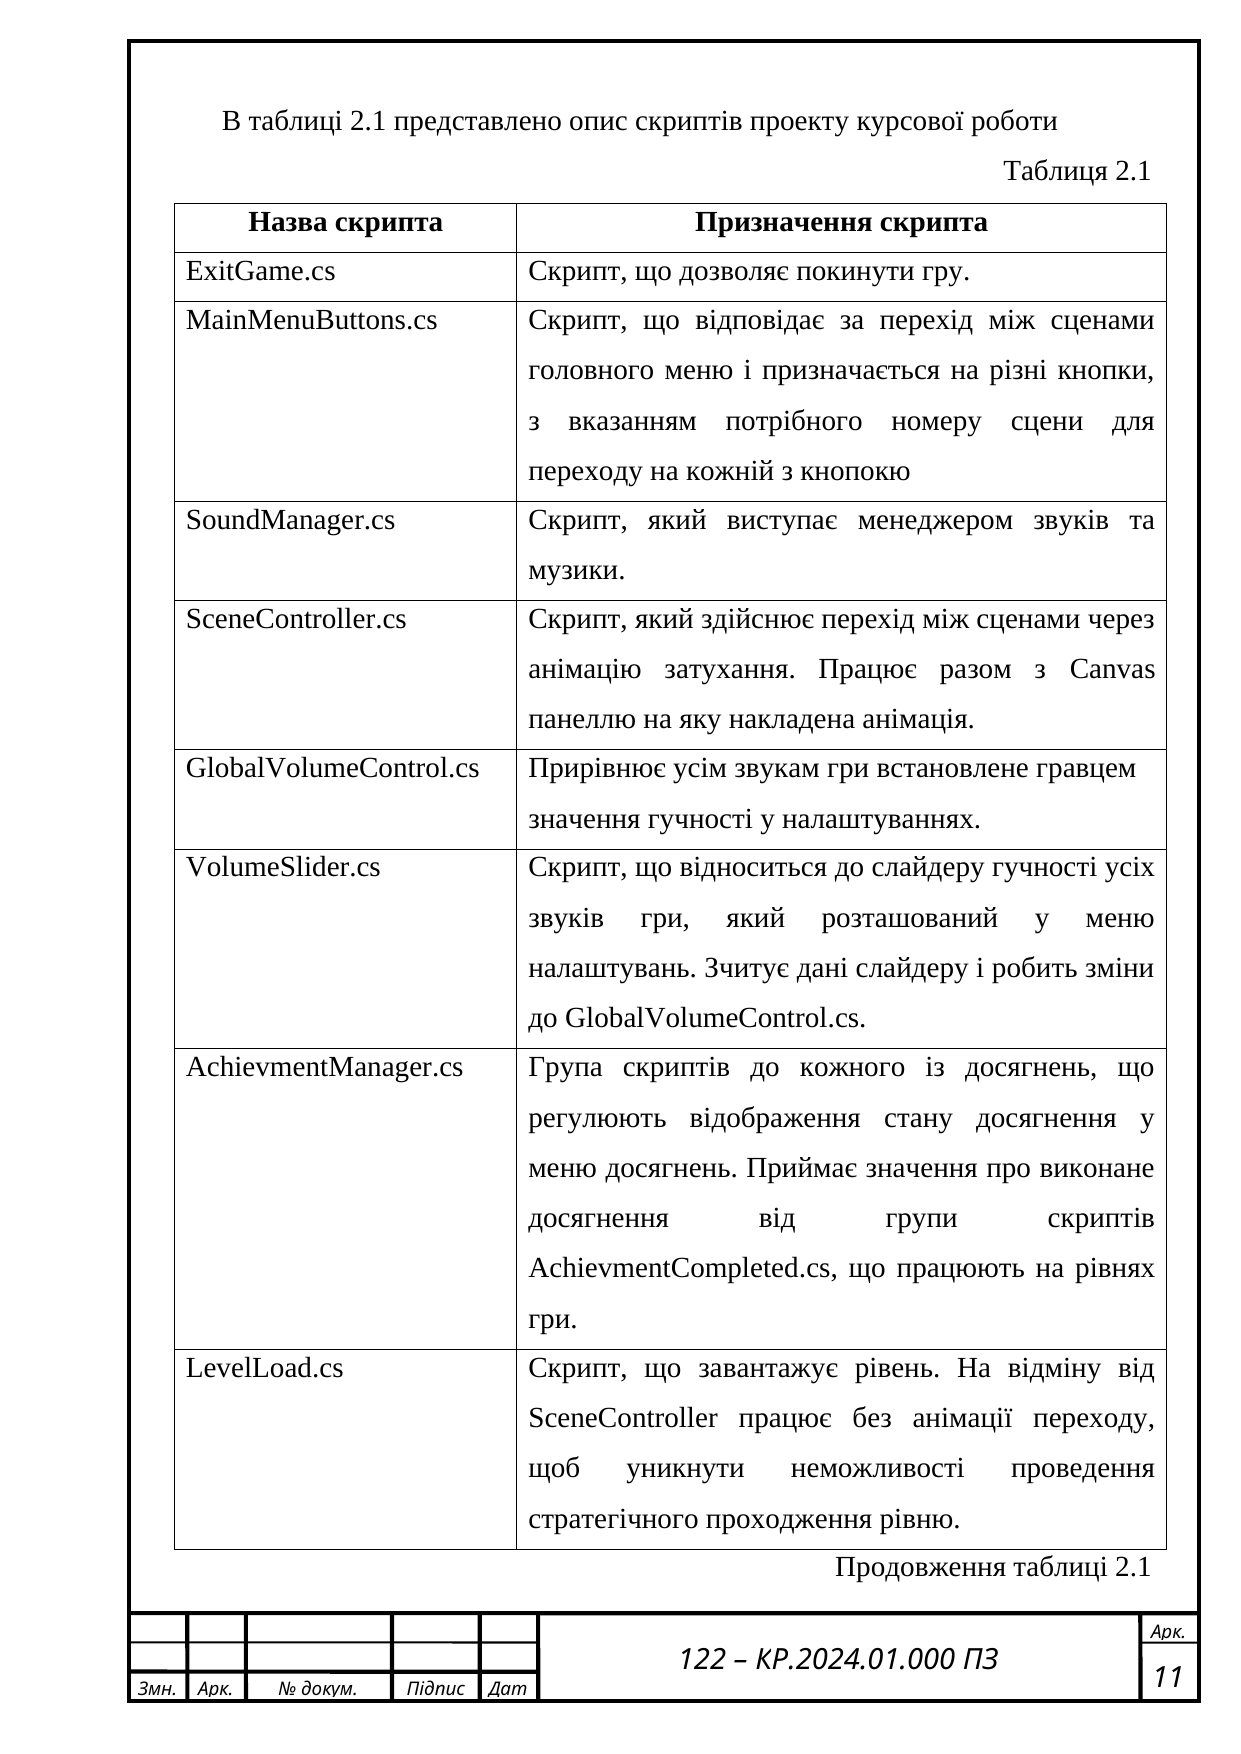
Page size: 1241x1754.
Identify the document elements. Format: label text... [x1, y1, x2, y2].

table_cell ExitGame.cs [175, 253, 516, 301]
table_cell Скрипт, що завантажує рівень. На відміну від SceneController працює без анімації переходу, щоб уникнути неможливості проведення стратегічного проходження рівню. [517, 1350, 1166, 1548]
table_cell Скрипт, що відноситься до слайдеру гучності усіх звуків гри, який розташований у меню налаштувань. Зчитує дані слайдеру і робить зміни до GlobalVolumeControl.cs. [517, 850, 1166, 1048]
table_cell Прирівнює усім звукам гри встановлене гравцем значення гучності у налаштуваннях. [517, 750, 1166, 848]
table_cell GlobalVolumeControl.cs [175, 750, 516, 848]
table_cell SoundManager.cs [175, 502, 516, 600]
table_cell Скрипт, що дозволяє покинути гру. [517, 253, 1166, 301]
table_cell AchievmentManager.cs [175, 1049, 516, 1349]
table_cell MainMenuButtons.cs [175, 302, 516, 501]
table_header Призначення скрипта [517, 204, 1166, 252]
table_cell VolumeSlider.cs [175, 850, 516, 1048]
table_cell Скрипт, що відповідає за перехід між сценами головного меню і призначається на різні кнопки, з вказанням потрібного номеру сцени для переходу на кожній з кнопокю [517, 302, 1166, 501]
text Продовження таблиці 2.1 [148, 1549, 1152, 1583]
table_cell Cкрипт, який виступає менеджером звуків та музики. [517, 502, 1166, 600]
table_cell LevelLoad.cs [175, 1350, 516, 1548]
table_cell SceneController.cs [175, 601, 516, 749]
text В таблиці 2.1 представлено опис скриптів проекту курсової роботи [148, 103, 1152, 136]
table_header Назва скрипта [175, 204, 516, 252]
text Таблиця 2.1 [148, 153, 1152, 186]
table_cell Скрипт, який здійснює перехід між сценами через анімацію затухання. Працює разом з Canvas панеллю на яку накладена анімація. [517, 601, 1166, 749]
table_cell Група скриптів до кожного із досягнень, що регулюють відображення стану досягнення у меню досягнень. Приймає значення про виконане досягнення від групи скриптів AchievmentCompleted.сs, що працюють на рівнях гри. [517, 1049, 1166, 1349]
